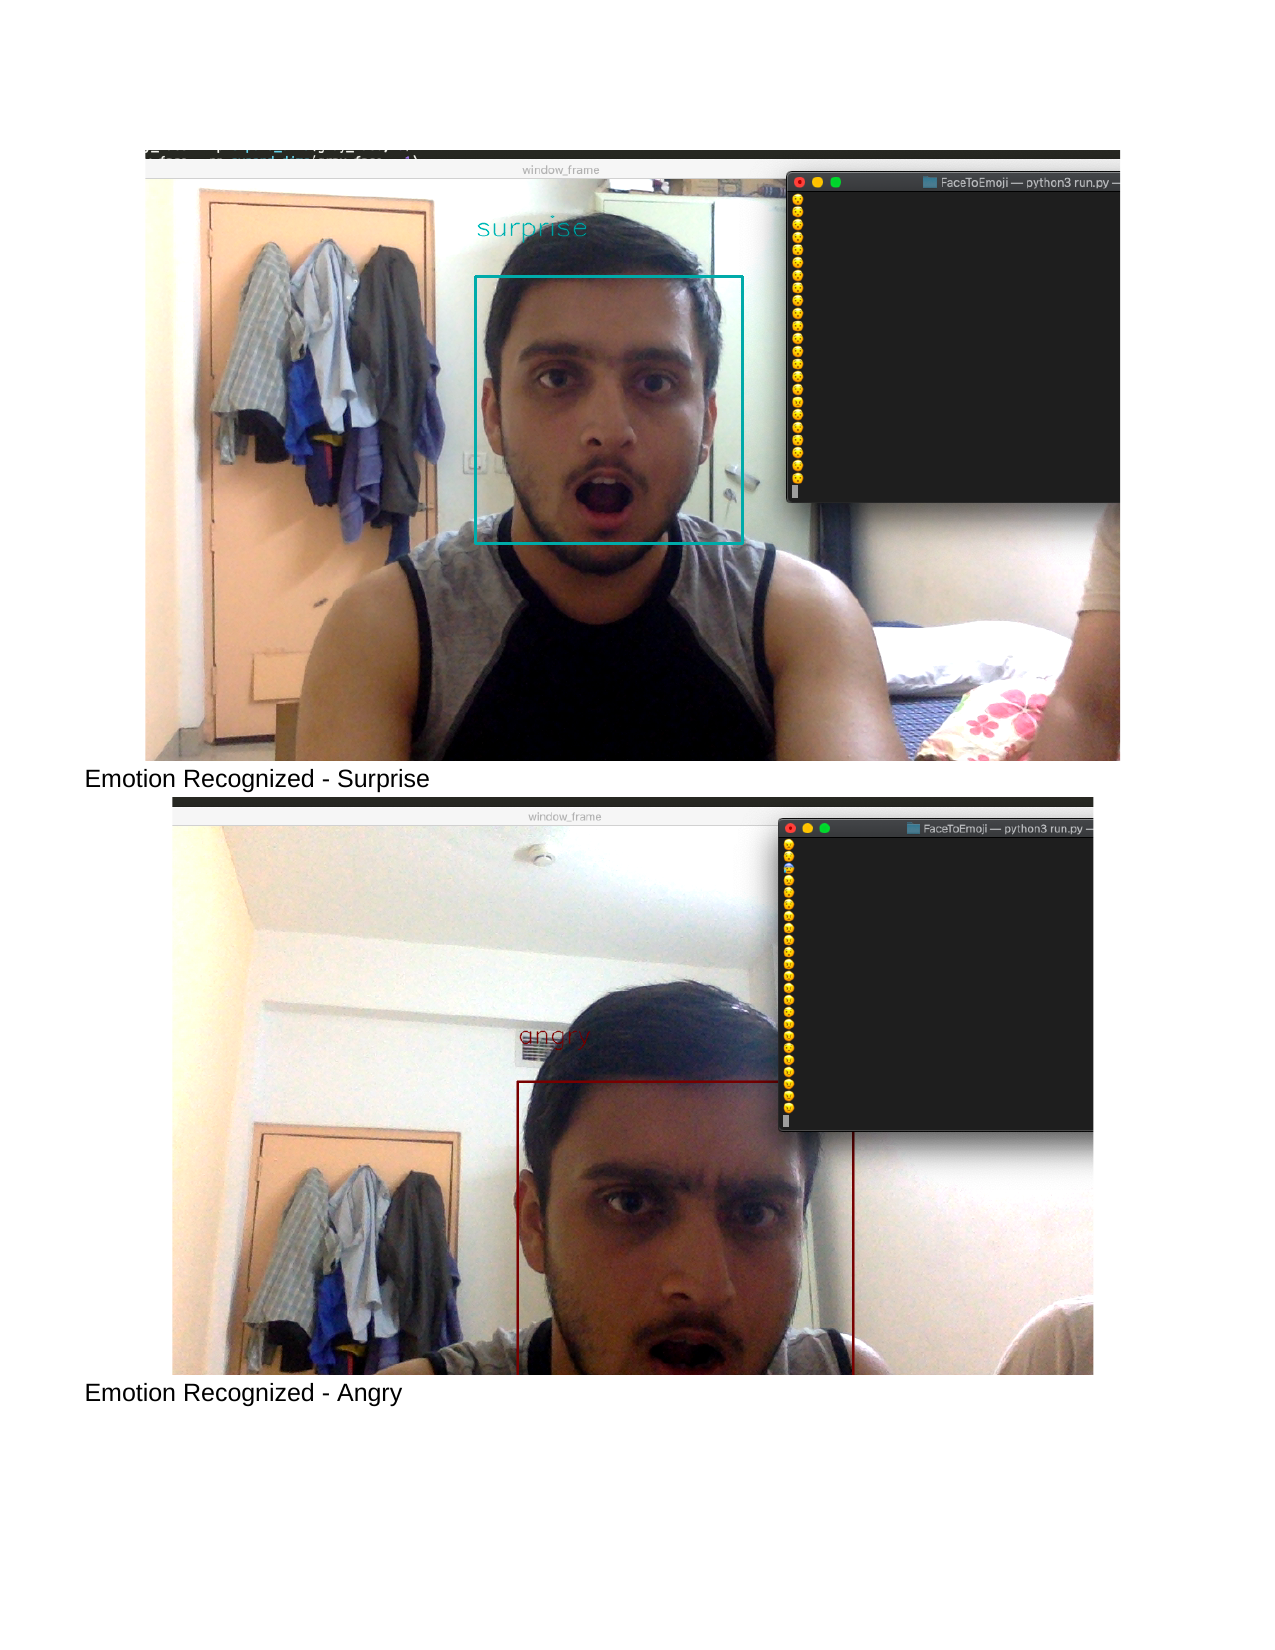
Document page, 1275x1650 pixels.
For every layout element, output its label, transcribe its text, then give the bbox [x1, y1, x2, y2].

picture [145, 150, 1121, 761]
text Emotion Recognized - Angry [84, 1378, 1181, 1407]
picture [172, 797, 1094, 1375]
text Emotion Recognized - Surprise [84, 764, 1181, 793]
